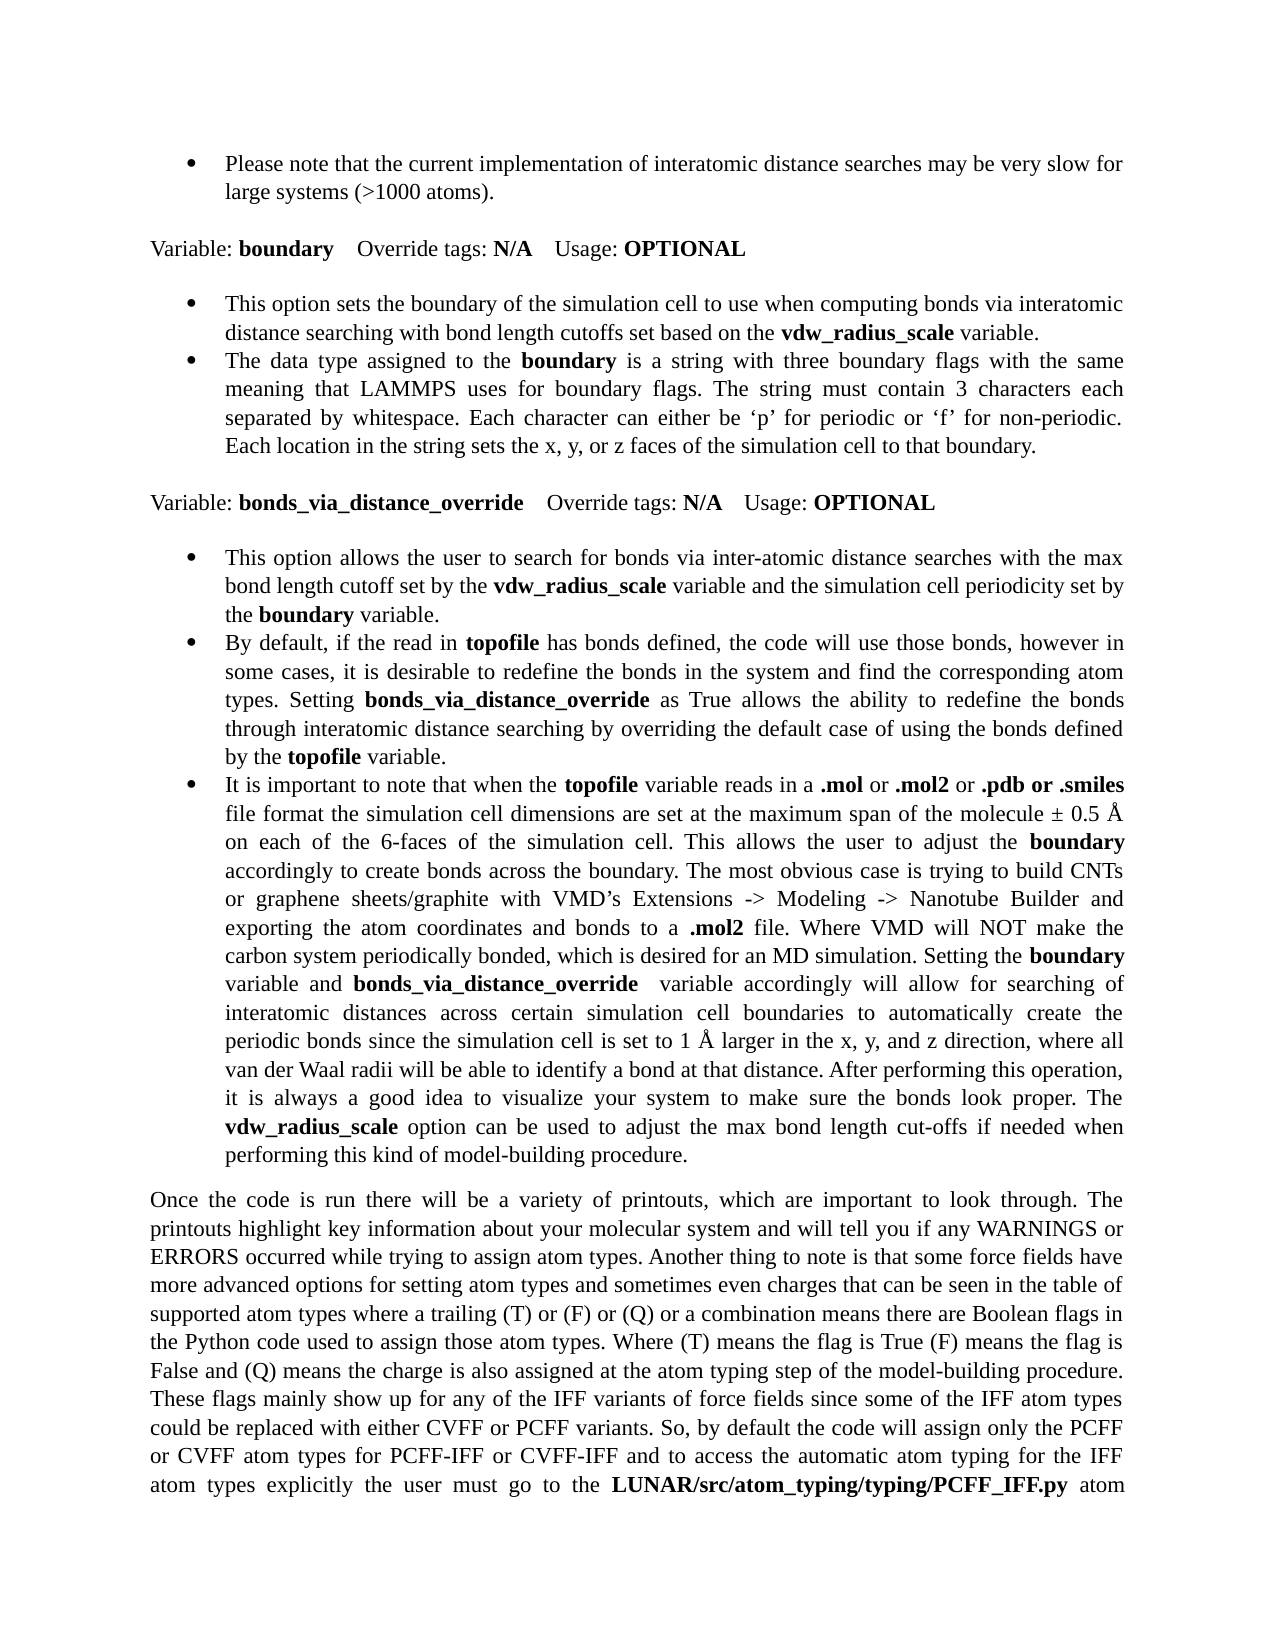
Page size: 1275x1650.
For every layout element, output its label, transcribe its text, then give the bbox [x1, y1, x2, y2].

list This option allows the user to search for bonds via inter-atomic distance searches with the max bond length cutoff set by the vdw_radius_scale variable and the simulation cell periodicity set by the boundary variable. [187, 544, 1125, 627]
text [150, 1186, 1125, 1497]
list It is important to note that when the topofile variable reads in a .mol or .mol2 or .pdb or .smiles file format the simulation cell dimensions are set at the maximum span of the molecule ± 0.5 Å on each of the 6-faces of the simulation cell. This allows the user to adjust the boundary accordingly to create bonds across the boundary. The most obvious case is trying to build CNTs or graphene sheets/graphite with VMD’s Extensions -> Modeling -> Nanotube Builder and exporting the atom coordinates and bonds to a .mol2 file. Where VMD will NOT make the carbon system periodically bonded, which is desired for an MD simulation. Setting the boundary variable and bonds_via_distance_override variable accordingly will allow for searching of interatomic distances across certain simulation cell boundaries to automatically create the periodic bonds since the simulation cell is set to 1 Å larger in the x, y, and z direction, where all van der Waal radii will be able to identify a bond at that distance. After performing this operation, it is always a good idea to visualize your system to make sure the bonds look proper. The vdw_radius_scale option can be used to adjust the max bond length cut-offs if needed when performing this kind of model-building procedure. [187, 771, 1125, 1167]
list Please note that the current implementation of interatomic distance searches may be very slow for large systems (>1000 atoms). [187, 150, 1125, 205]
list This option sets the boundary of the simulation cell to use when computing bonds via interatomic distance searching with bond length cutoffs set based on the vdw_radius_scale variable. [187, 290, 1125, 345]
list Variable: boundary Override tags: N/A Usage: OPTIONAL [150, 235, 1125, 262]
list Variable: bonds_via_distance_override Override tags: N/A Usage: OPTIONAL [150, 489, 1125, 516]
list The data type assigned to the boundary is a string with three boundary flags with the same meaning that LAMMPS uses for boundary flags. The string must contain 3 characters each separated by whitespace. Each character can either be ‘p’ for periodic or ‘f’ for non-periodic. Each location in the string sets the x, y, or z faces of the simulation cell to that boundary. [187, 347, 1125, 459]
list By default, if the read in topofile has bonds defined, the code will use those bonds, however in some cases, it is desirable to redefine the bonds in the system and find the corresponding atom types. Setting bonds_via_distance_override as True allows the ability to redefine the bonds through interatomic distance searching by overriding the default case of using the bonds defined by the topofile variable. [187, 629, 1125, 769]
